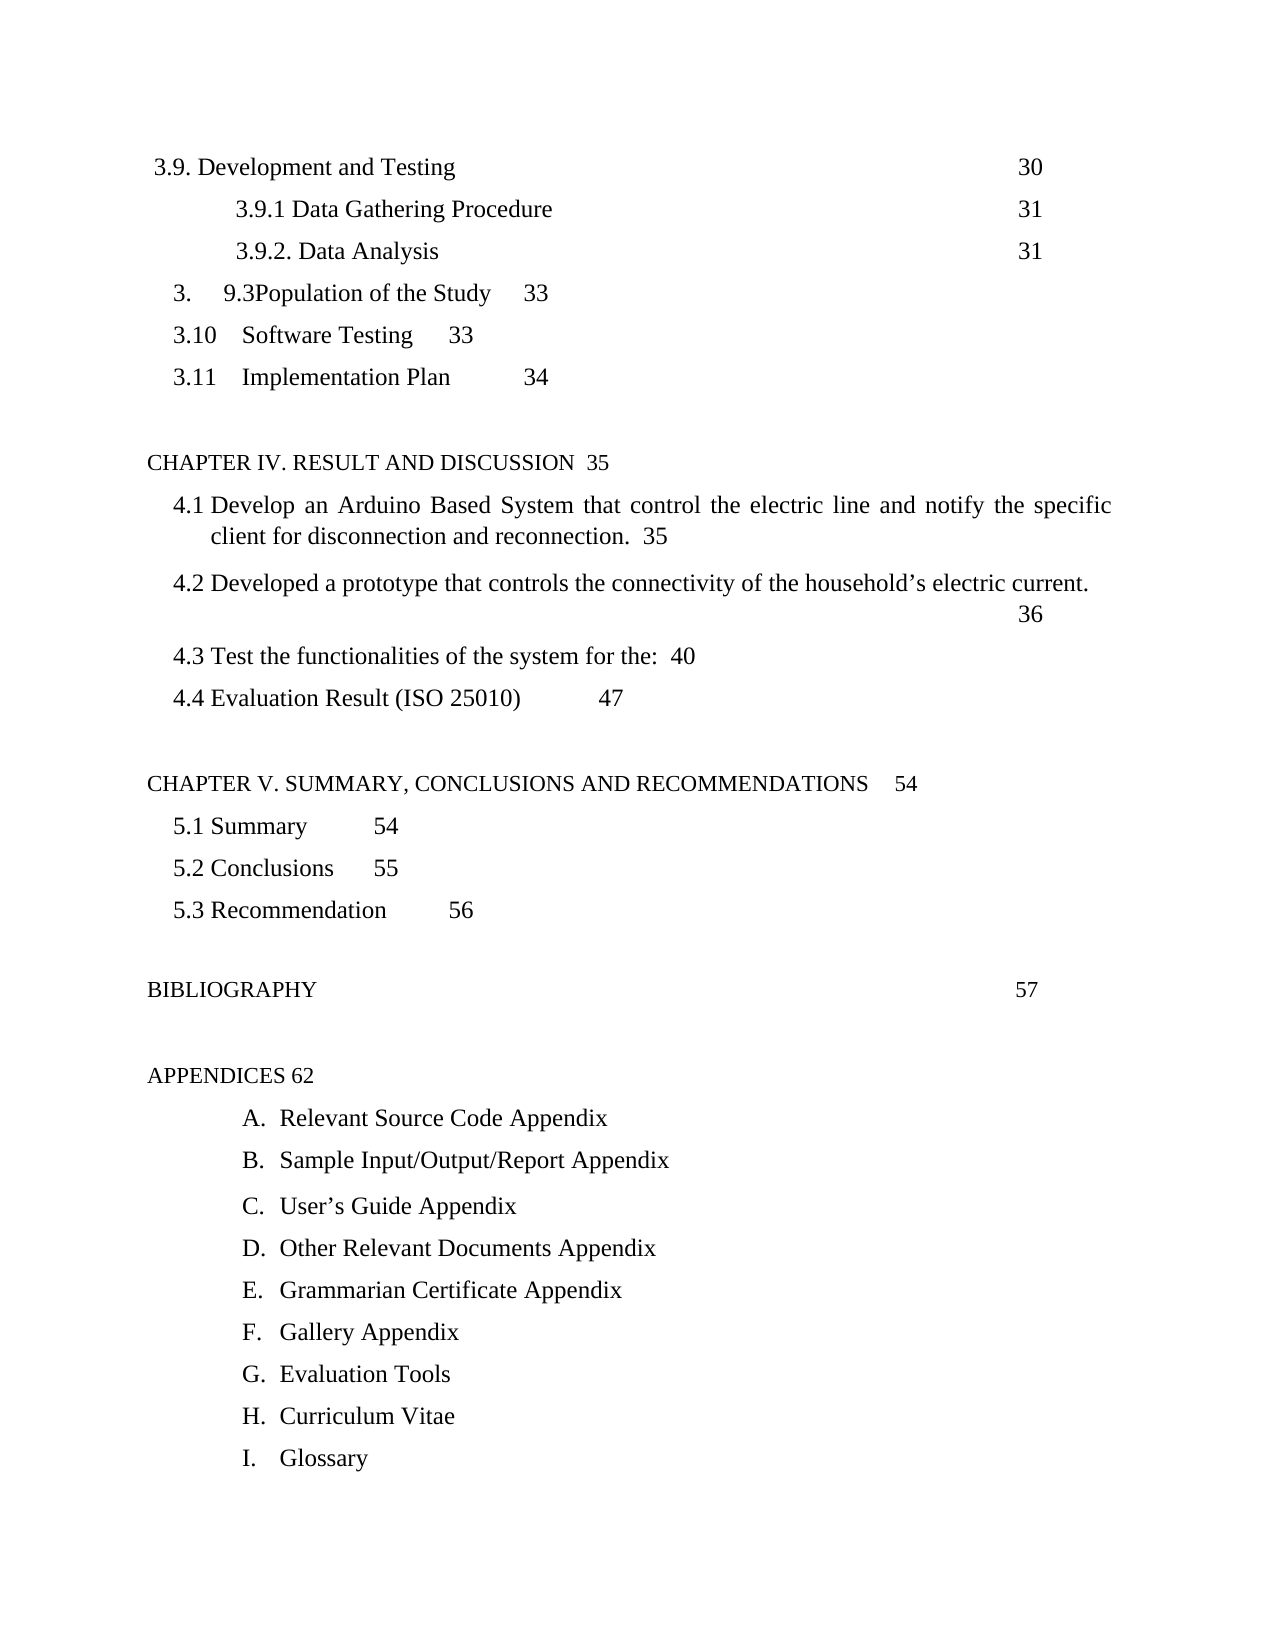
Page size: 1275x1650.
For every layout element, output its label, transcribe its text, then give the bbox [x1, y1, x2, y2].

text 36 [148, 599, 1127, 628]
list Relevant Source Code Appendix [242, 1103, 1114, 1131]
list Evaluation Result (ISO 25010) 47 [173, 683, 1114, 712]
text 3.9. Development and Testing 30 [148, 152, 1127, 181]
list Sample Input/Output/Report Appendix [242, 1145, 1114, 1173]
list Recommendation 56 [173, 895, 1114, 924]
list 9.3Population of the Study 33 [173, 278, 1114, 307]
text 3.9.2. Data Analysis 31 [148, 236, 1127, 265]
list Gallery Appendix [242, 1317, 1114, 1346]
list Curriculum Vitae [242, 1401, 1114, 1430]
list Implementation Plan 34 [173, 362, 1114, 391]
text APPENDICES 62 [147, 1062, 1119, 1088]
text BIBLIOGRAPHY 57 [147, 976, 1127, 1002]
text 3.9.1 Data Gathering Procedure 31 [148, 194, 1127, 223]
list User’s Guide Appendix [242, 1191, 1114, 1220]
list Conclusions 55 [173, 853, 1114, 882]
list Test the functionalities of the system for the: 40 [173, 641, 1114, 670]
list Grammarian Certificate Appendix [242, 1275, 1114, 1304]
list Developed a prototype that controls the connectivity of the household’s electric current. [173, 568, 1114, 597]
text CHAPTER V. SUMMARY, CONCLUSIONS AND RECOMMENDATIONS 54 [147, 771, 1127, 797]
list Glossary [242, 1443, 1114, 1472]
text CHAPTER IV. RESULT AND DISCUSSION 35 [147, 449, 1119, 476]
list Other Relevant Documents Appendix [242, 1233, 1114, 1262]
list Software Testing 33 [173, 320, 1114, 349]
list Evaluation Tools [242, 1359, 1114, 1388]
list Summary 54 [173, 811, 1114, 840]
list Develop an Arduino Based System that control the electric line and notify the specific client for disconnection and reconnection. 35 [173, 490, 1114, 550]
